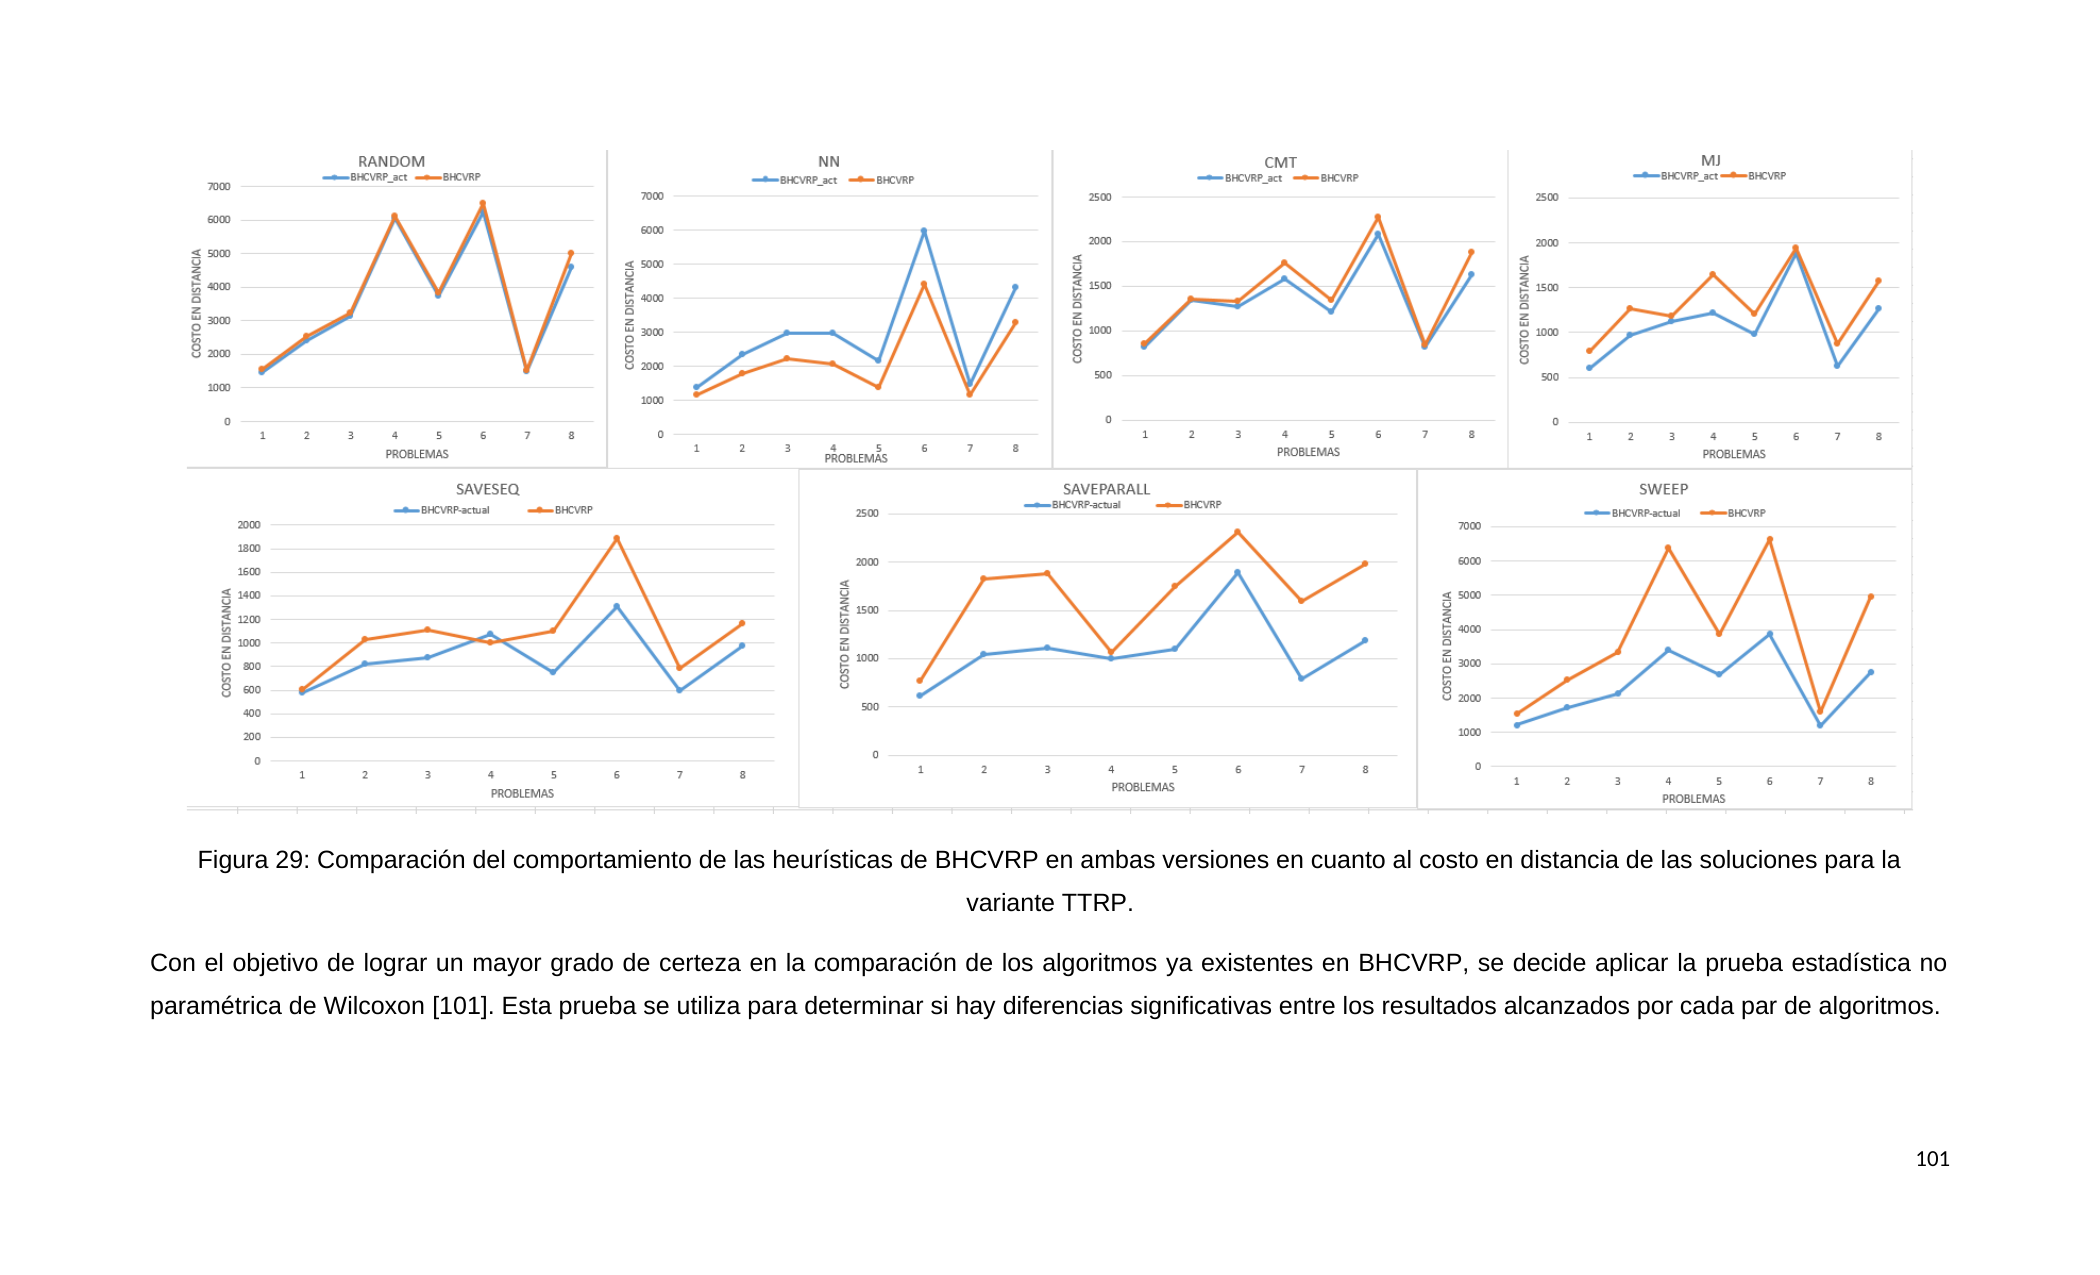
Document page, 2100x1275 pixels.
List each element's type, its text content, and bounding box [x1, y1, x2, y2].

text Con el objetivo de lograr un mayor grado de certeza en la comparación de los algoritmos ya existentes en BHCVRP, se decide aplicar la prueba estadística no paramétrica de Wilcoxon [101]. Esta prueba se utiliza para determinar si hay diferencias significativas entre los resultados alcanzados por cada par de algoritmos. [150, 948, 1950, 1019]
picture [186, 150, 1914, 814]
text Figura 29: Comparación del comportamiento de las heurísticas de BHCVRP en ambas versiones en cuanto al costo en distancia de las soluciones para la variante TTRP. [150, 845, 1950, 917]
